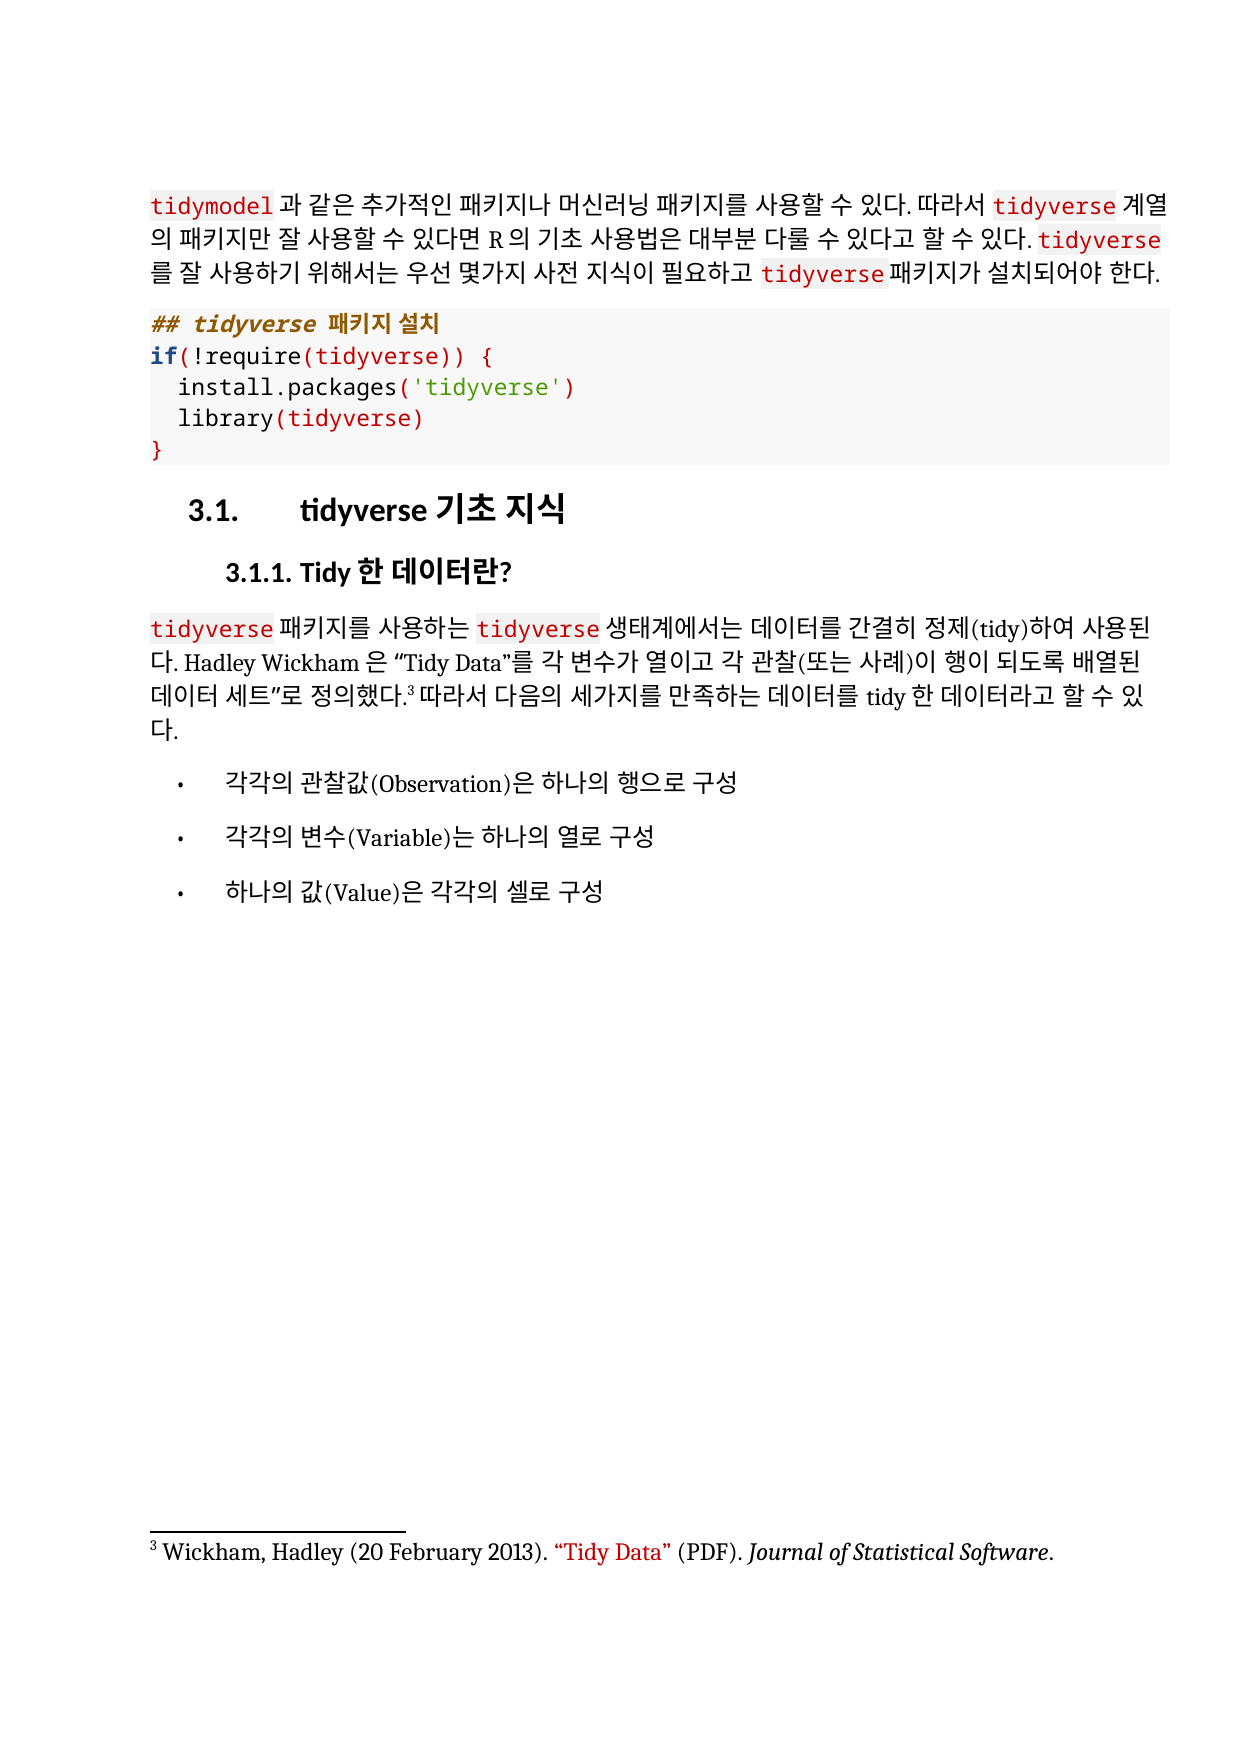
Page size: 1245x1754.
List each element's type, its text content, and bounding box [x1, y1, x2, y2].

text tidyverse 패키지를 사용하는 tidyverse 생태계에서는 데이터를 간결히 정제(tidy)하여 사용된다. Hadley Wickham은 “Tidy Data”를 각 변수가 열이고 각 관찰(또는 사례)이 행이 되도록 배열된 데이터 세트”로 정의했다. 따라서 다음의 세가지를 만족하는 데이터를 tidy한 데이터라고 할 수 있다. [150, 610, 1170, 746]
list 각각의 변수(Variable)는 하나의 열로 구성 [175, 820, 1170, 854]
list 하나의 값(Value)은 각각의 셀로 구성 [175, 875, 1170, 909]
subtitle tidyverse 기초 지식 [187, 486, 1170, 531]
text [150, 187, 1170, 290]
list 각각의 관찰값(Observation)은 하나의 행으로 구성 [175, 765, 1170, 799]
text ## tidyverse 패키지 설치 if(!require(tidyverse)) { install.packages('tidyverse') library(tidyverse) } [150, 308, 1170, 465]
subtitle Tidy한 데이터란? [225, 552, 1170, 591]
